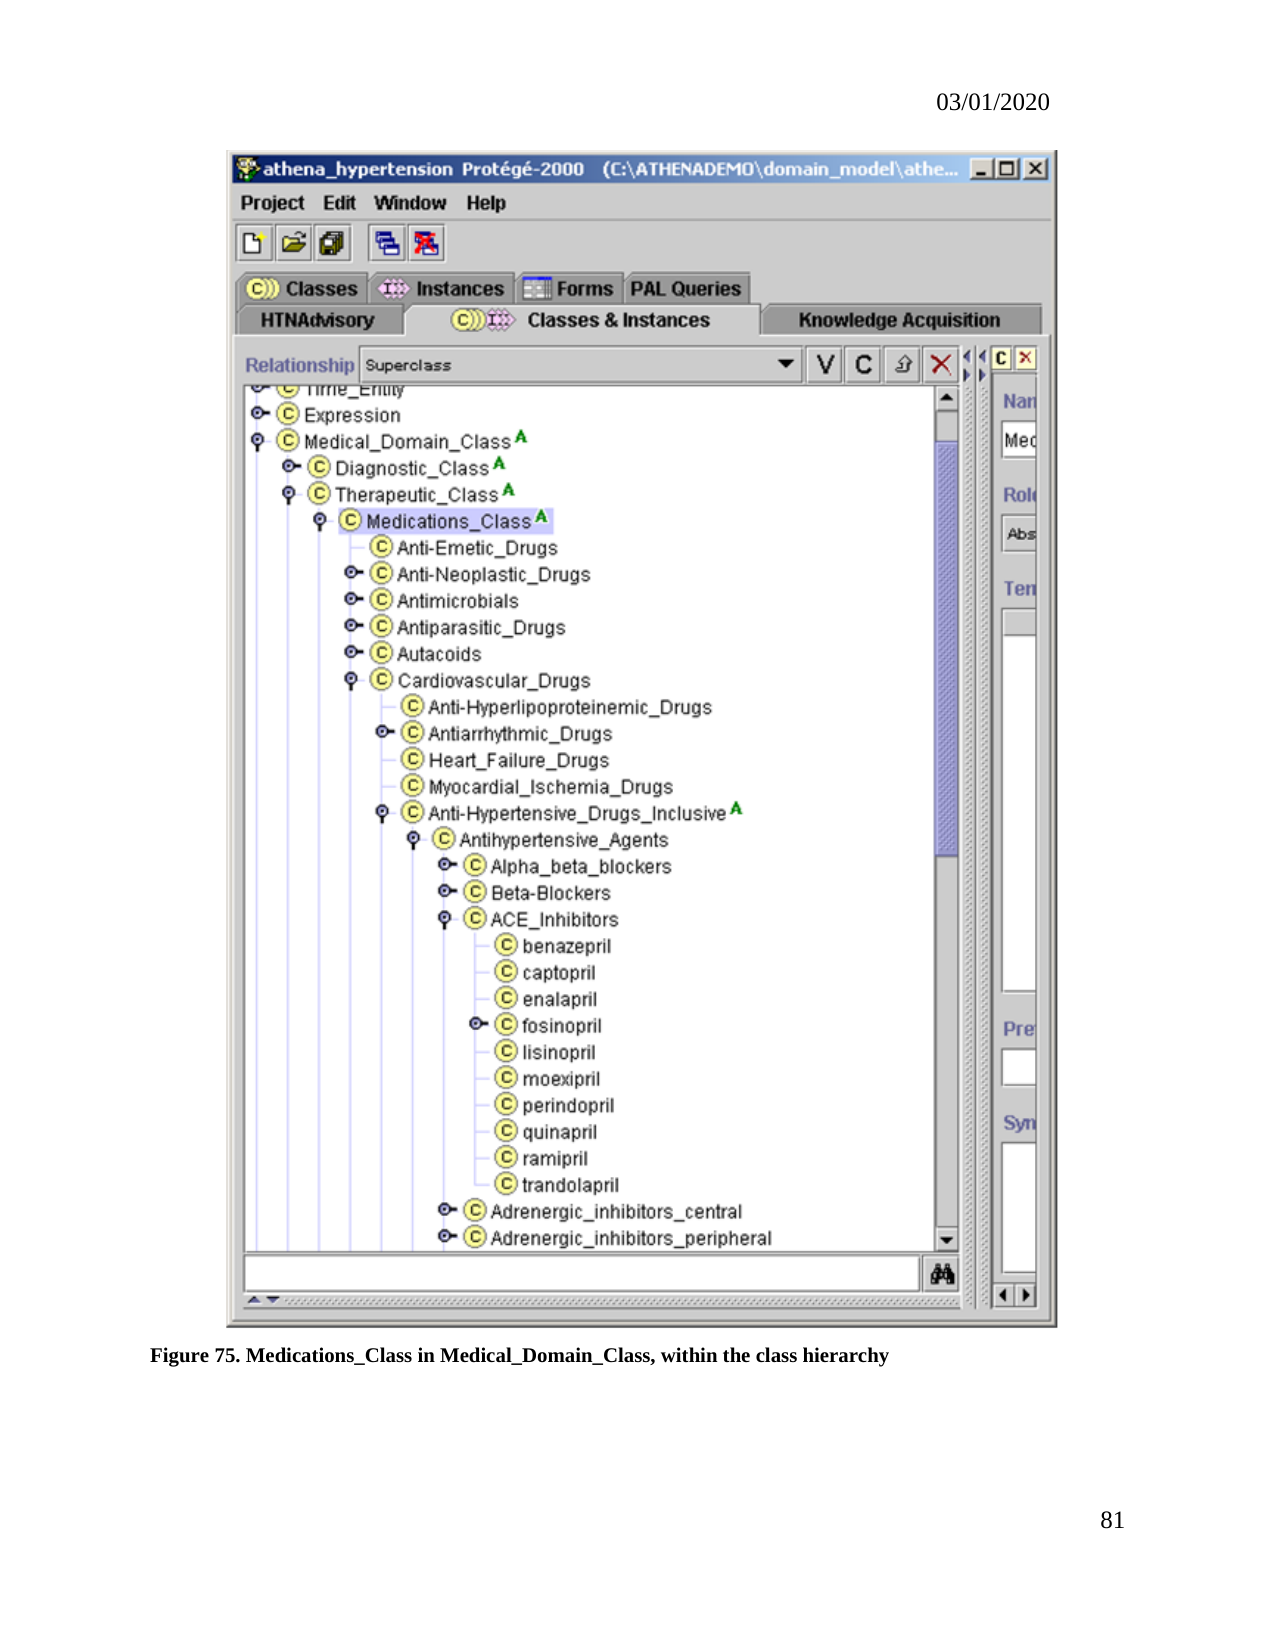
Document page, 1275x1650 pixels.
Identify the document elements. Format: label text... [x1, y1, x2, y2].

picture [225, 150, 1062, 1331]
